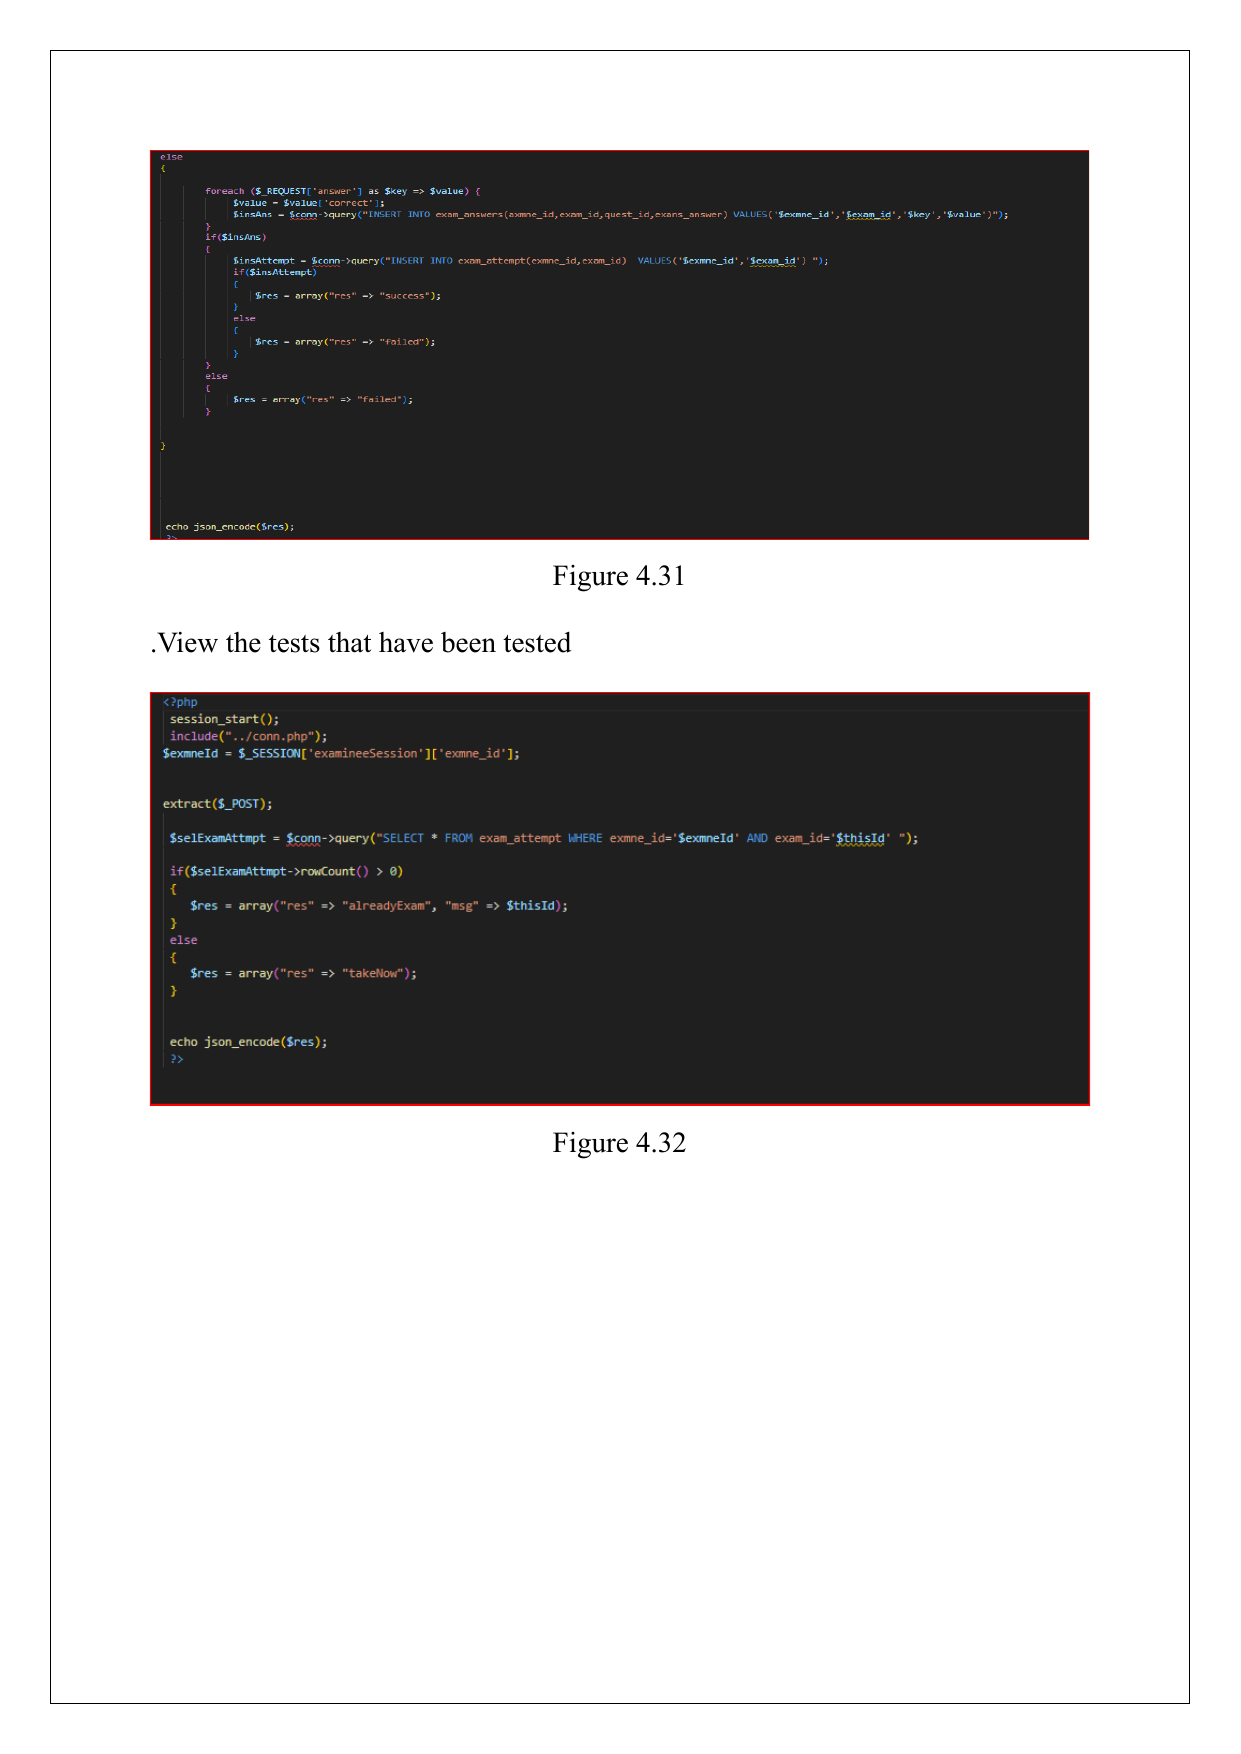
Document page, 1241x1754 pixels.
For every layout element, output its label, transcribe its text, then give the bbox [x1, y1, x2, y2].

text Figure 4.32 [150, 1125, 1090, 1158]
picture [149, 692, 1091, 1106]
text Figure 4.31 [150, 558, 1090, 592]
text View the tests that have been tested. [150, 625, 1090, 658]
picture [149, 150, 1090, 540]
